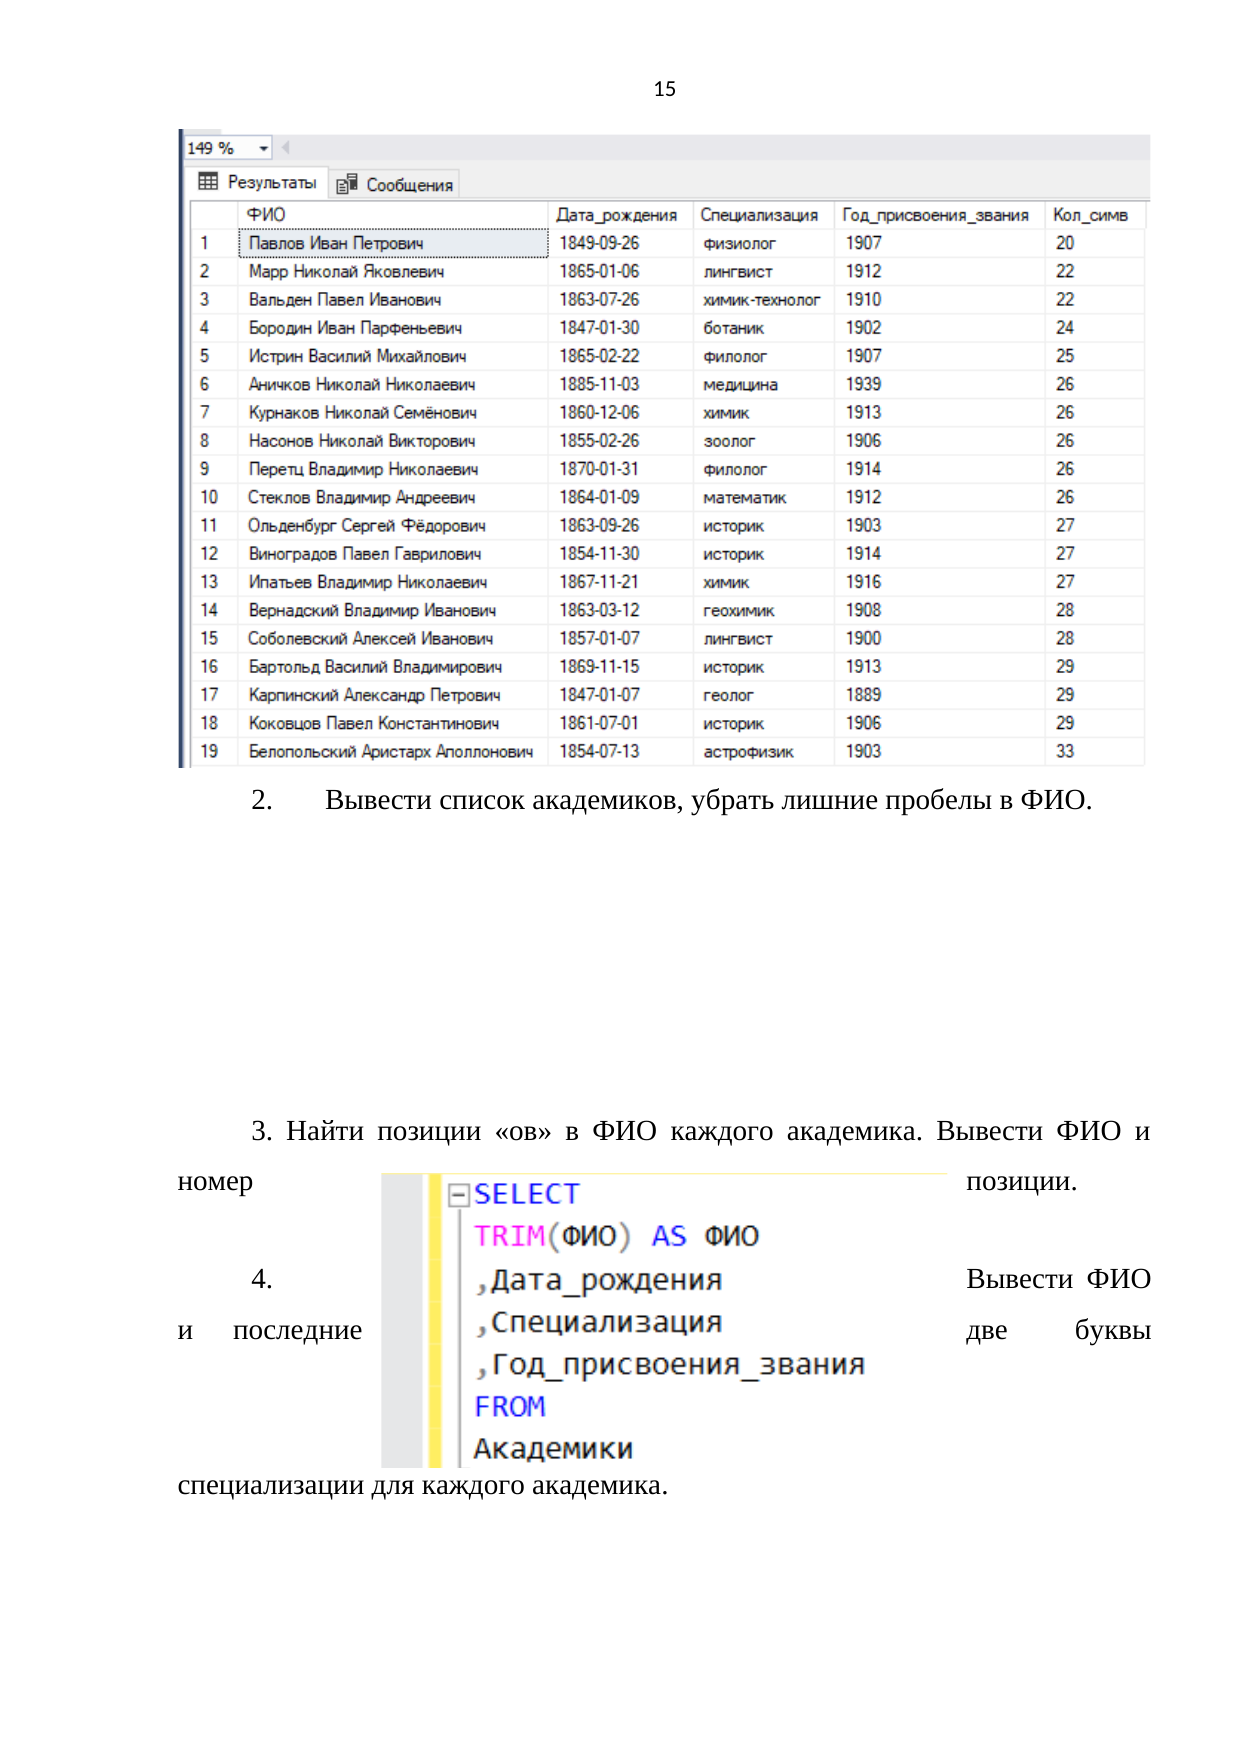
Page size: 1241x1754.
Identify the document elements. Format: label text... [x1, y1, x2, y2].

picture [381, 1173, 948, 1468]
picture [178, 129, 1151, 768]
list 3. Найти позиции «ов» в ФИО каждого академика. Вывести ФИО и номер позиции. [177, 1113, 1152, 1197]
list Вывести список академиков, убрать лишние пробелы в ФИО. [177, 782, 1152, 816]
list 4. Вывести ФИО и последние две буквы специализации для каждого академика. [177, 1262, 1152, 1501]
